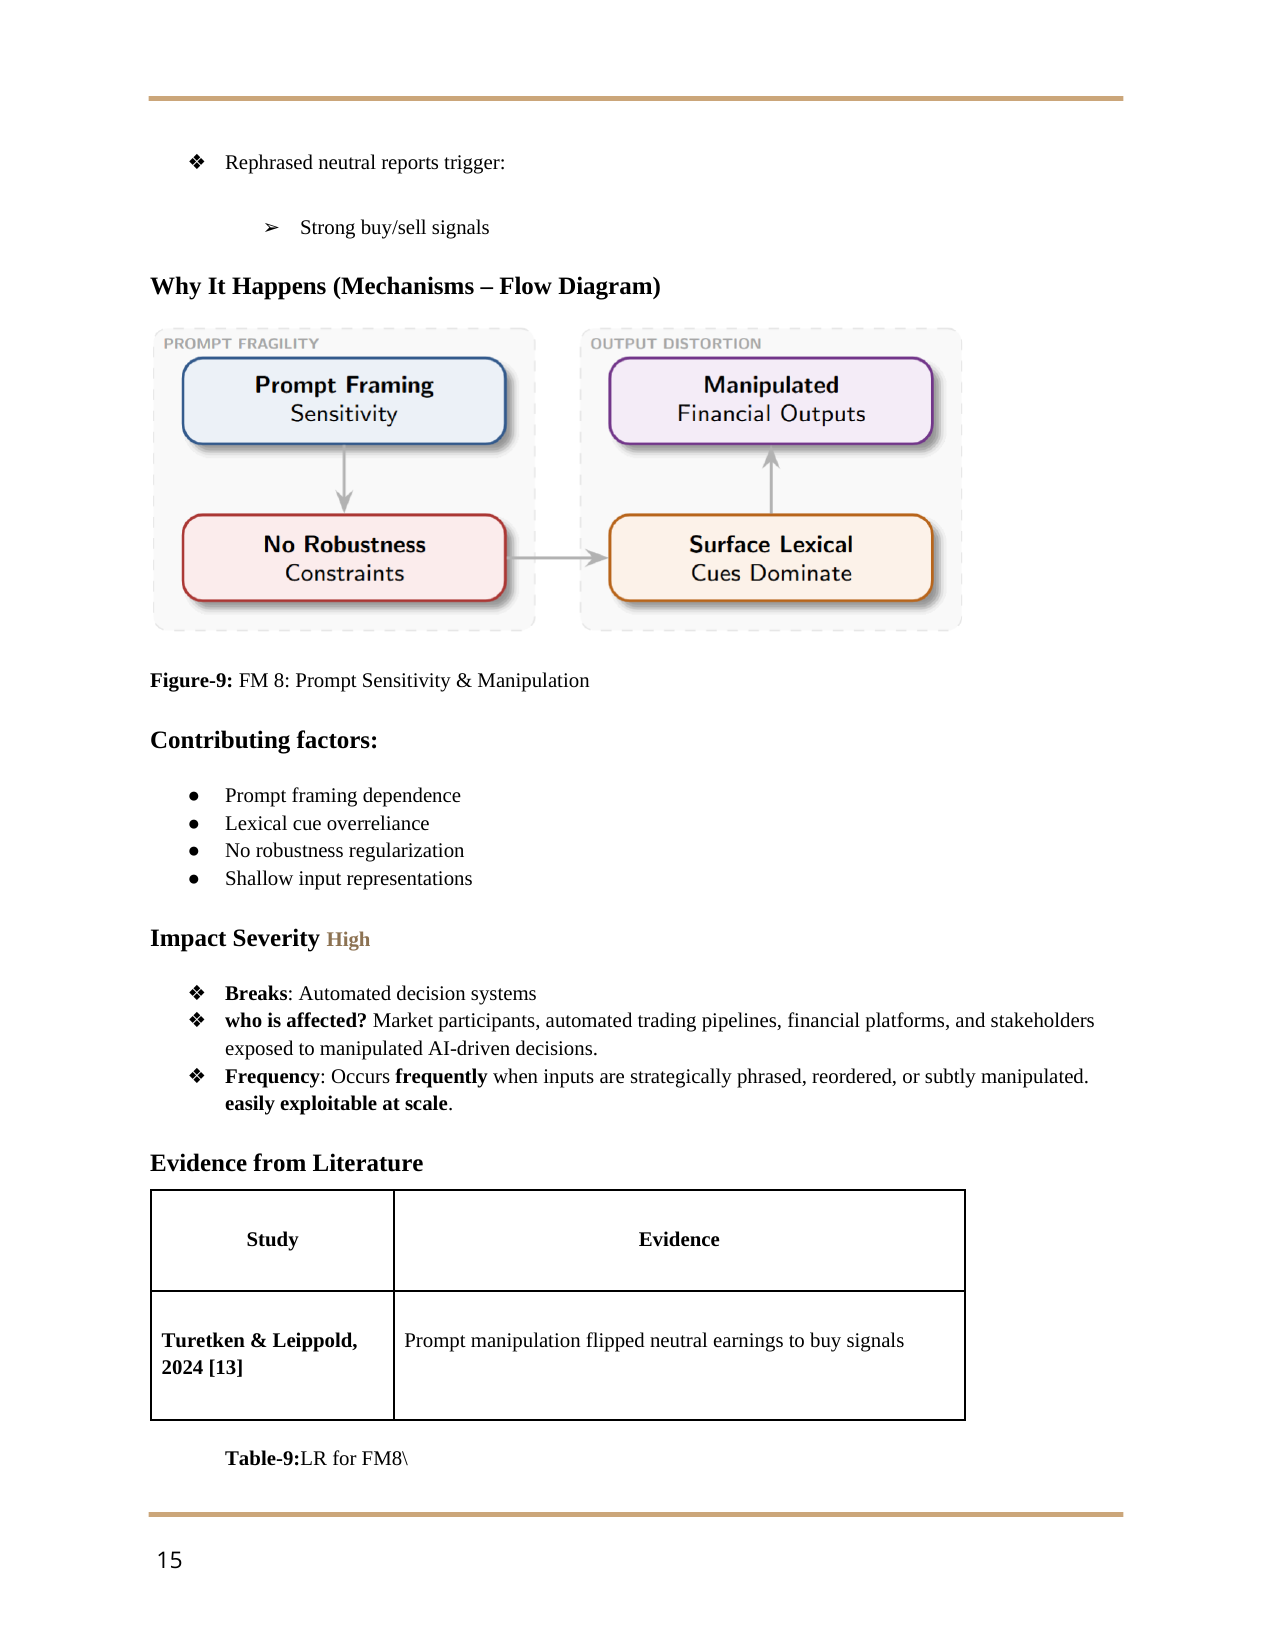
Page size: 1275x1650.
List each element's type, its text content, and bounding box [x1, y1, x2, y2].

list Breaks: Automated decision systems [187, 981, 1125, 1005]
picture [148, 1512, 1124, 1517]
list No robustness regularization [187, 838, 1125, 862]
list Shallow input representations [187, 866, 1125, 890]
table_header Study [152, 1191, 393, 1290]
list Rephrased neutral reports trigger: [187, 150, 1125, 210]
subtitle Contributing factors: [150, 725, 1125, 754]
table_cell Turetken & Leippold, 2024 [13] [152, 1292, 393, 1418]
table_cell Prompt manipulation flipped neutral earnings to buy signals [395, 1292, 964, 1418]
subtitle Impact Severity High [150, 923, 1125, 951]
list Lexical cue overreliance [187, 811, 1125, 835]
subtitle Why It Happens (Mechanisms – Flow Diagram) [150, 271, 1125, 300]
text Figure-9: FM 8: Prompt Sensitivity & Manipulation [150, 668, 1125, 692]
text Table-9:LR for FM8\ [150, 1446, 1125, 1470]
list Frequency: Occurs frequently when inputs are strategically phrased, reordered, or subtly manipulated. easily exploitable at scale. [187, 1063, 1125, 1115]
picture [148, 96, 1124, 101]
list Strong buy/sell signals [262, 215, 1125, 239]
subtitle Evidence from Literature [150, 1148, 1125, 1177]
list Prompt framing dependence [187, 783, 1125, 807]
table_header Evidence [395, 1191, 964, 1290]
picture [148, 325, 967, 639]
list who is affected? Market participants, automated trading pipelines, financial platforms, and stakeholders exposed to manipulated AI-driven decisions. [187, 1008, 1125, 1060]
